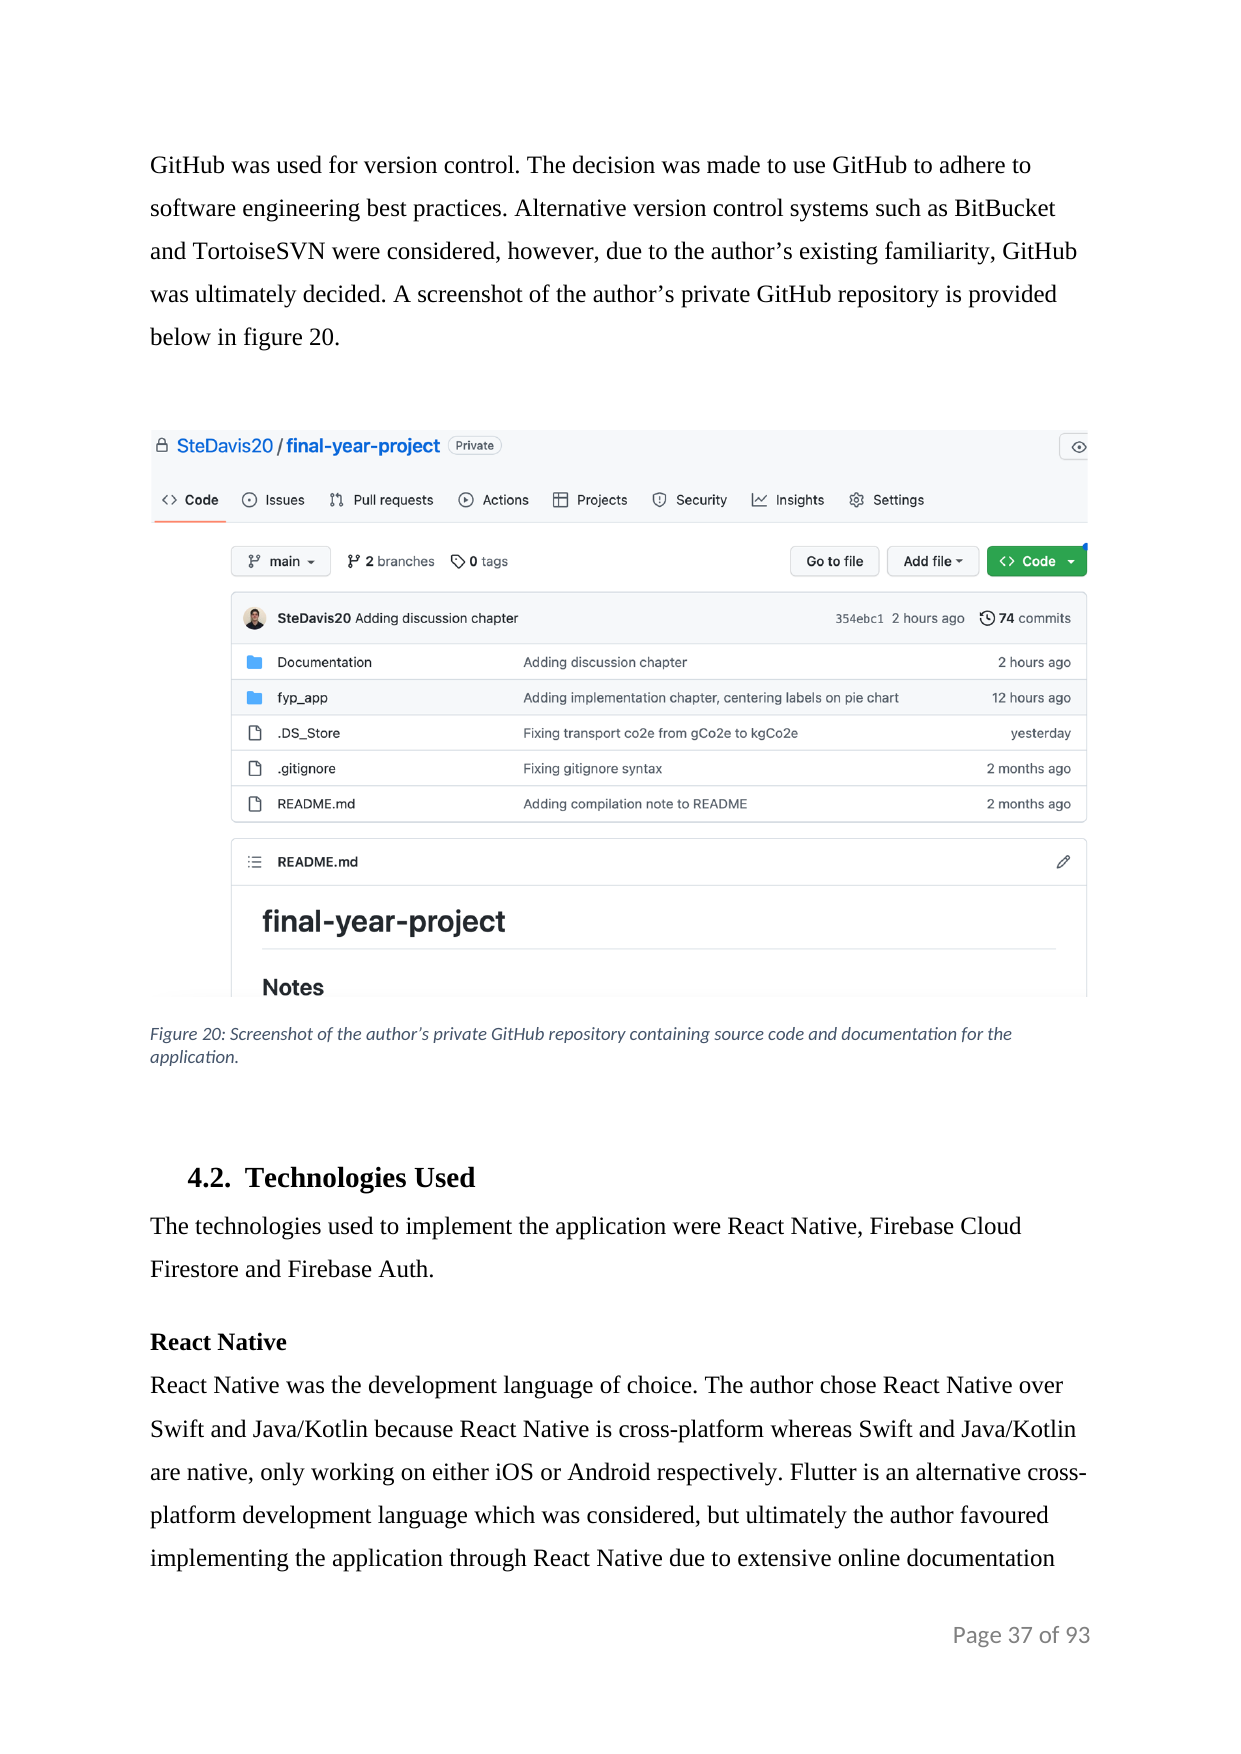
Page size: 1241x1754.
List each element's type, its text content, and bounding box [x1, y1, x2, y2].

subtitle Technologies Used [187, 1160, 1090, 1194]
picture [150, 430, 1087, 996]
text GitHub was used for version control. The decision was made to use GitHub to adhere to software engineering best practices. Alternative version control systems such as BitBucket and TortoiseSVN were considered, however, due to the author’s existing familiarity, GitHub was ultimately decided. A screenshot of the author’s private GitHub repository is provided below in figure 20. [150, 150, 1090, 351]
text The technologies used to implement the application were React Native, Firebase Cloud Firestore and Firebase Auth. [150, 1211, 1090, 1283]
text React Native [150, 1327, 1090, 1356]
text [150, 1371, 1090, 1572]
